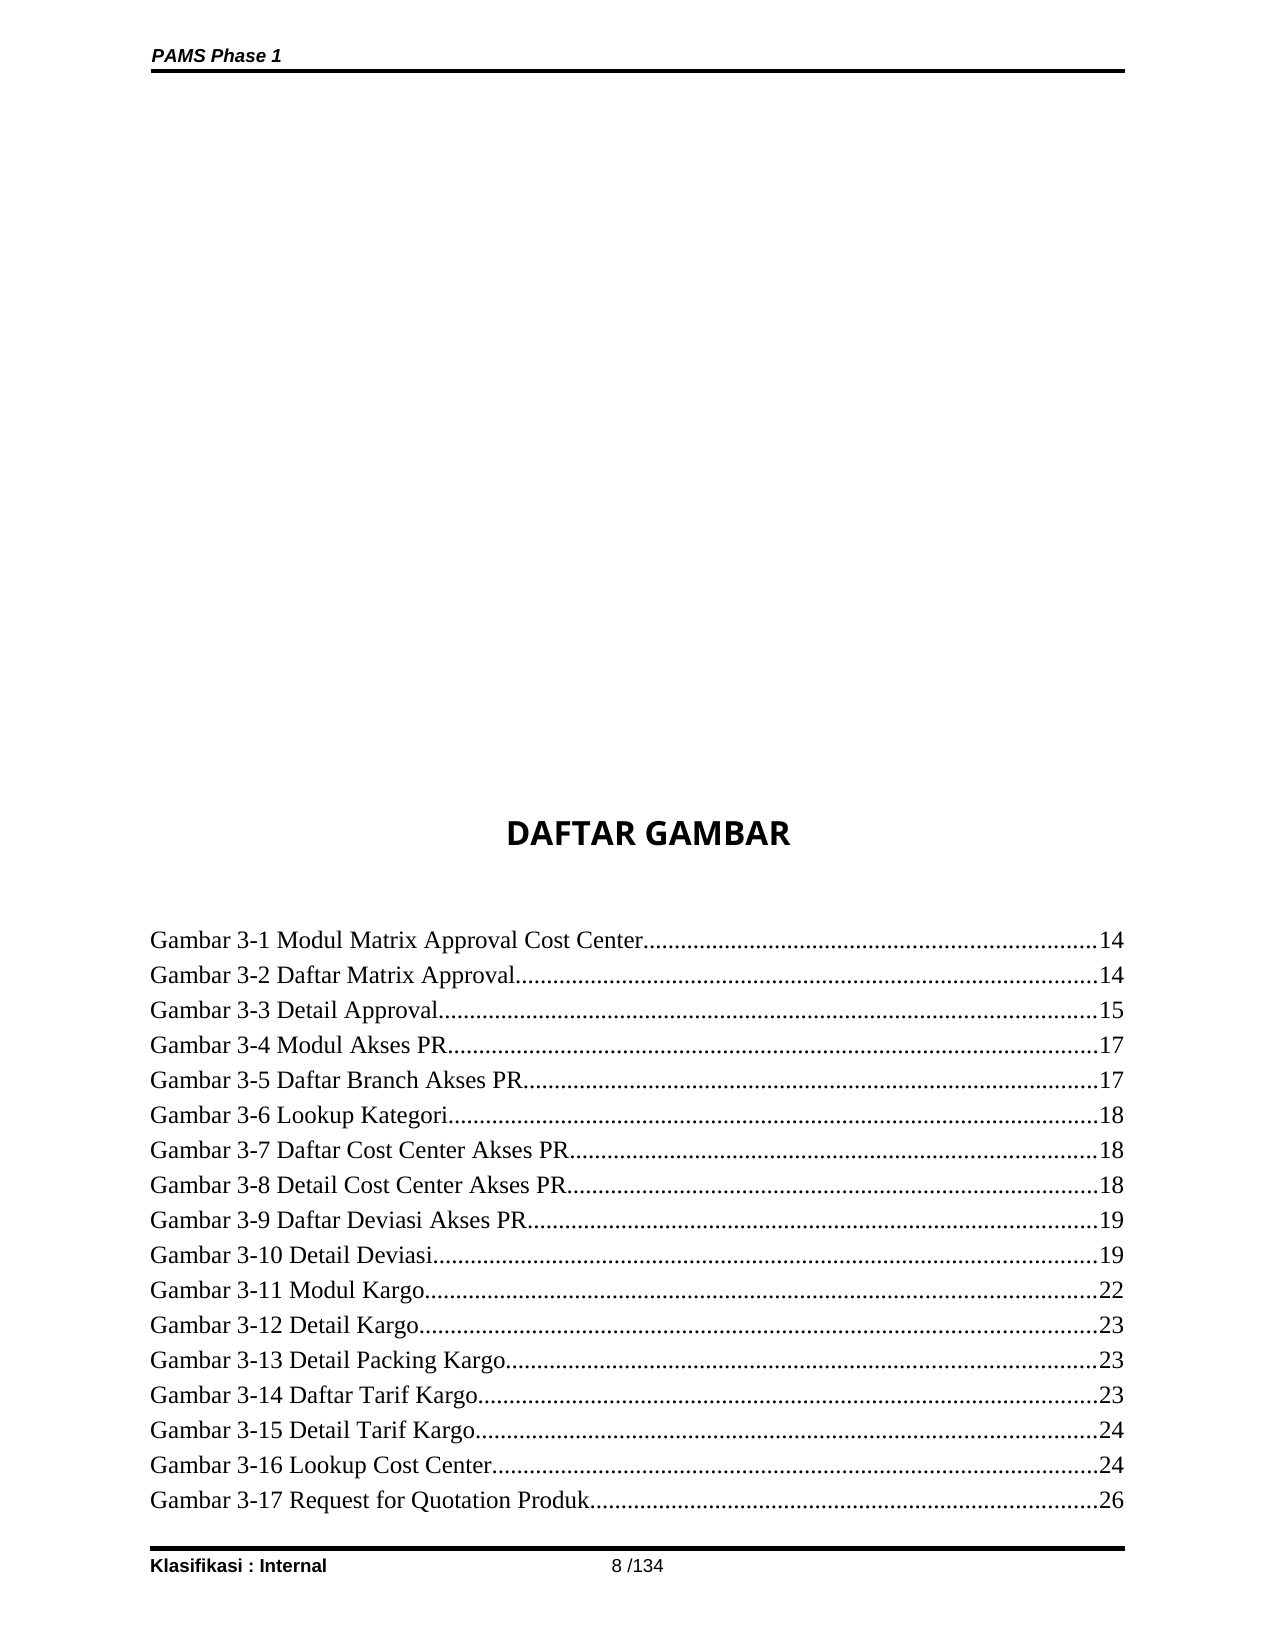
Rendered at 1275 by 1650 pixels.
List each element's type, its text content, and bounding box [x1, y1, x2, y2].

text Gambar 3-15 Detail Tarif Kargo 24 [150, 1415, 1125, 1444]
text Gambar 3-8 Detail Cost Center Akses PR 18 [150, 1170, 1125, 1199]
text Gambar 3-5 Daftar Branch Akses PR 17 [150, 1065, 1125, 1094]
text Gambar 3-2 Daftar Matrix Approval 14 [150, 960, 1125, 989]
text Gambar 3-3 Detail Approval 15 [150, 995, 1125, 1024]
text Gambar 3-7 Daftar Cost Center Akses PR 18 [150, 1135, 1125, 1164]
text Gambar 3-17 Request for Quotation Produk 26 [150, 1485, 1125, 1514]
text Gambar 3-4 Modul Akses PR 17 [150, 1030, 1125, 1059]
text Gambar 3-16 Lookup Cost Center 24 [150, 1450, 1125, 1479]
text Gambar 3-12 Detail Kargo 23 [150, 1310, 1125, 1339]
title DAFTAR Gambar [171, 809, 1125, 855]
text Gambar 3-13 Detail Packing Kargo 23 [150, 1345, 1125, 1374]
text Gambar 3-14 Daftar Tarif Kargo 23 [150, 1380, 1125, 1409]
text Gambar 3-1 Modul Matrix Approval Cost Center 14 [150, 925, 1125, 954]
text Gambar 3-9 Daftar Deviasi Akses PR 19 [150, 1205, 1125, 1234]
text Gambar 3-10 Detail Deviasi 19 [150, 1240, 1125, 1269]
text Gambar 3-6 Lookup Kategori 18 [150, 1100, 1125, 1129]
text Gambar 3-11 Modul Kargo 22 [150, 1275, 1125, 1304]
